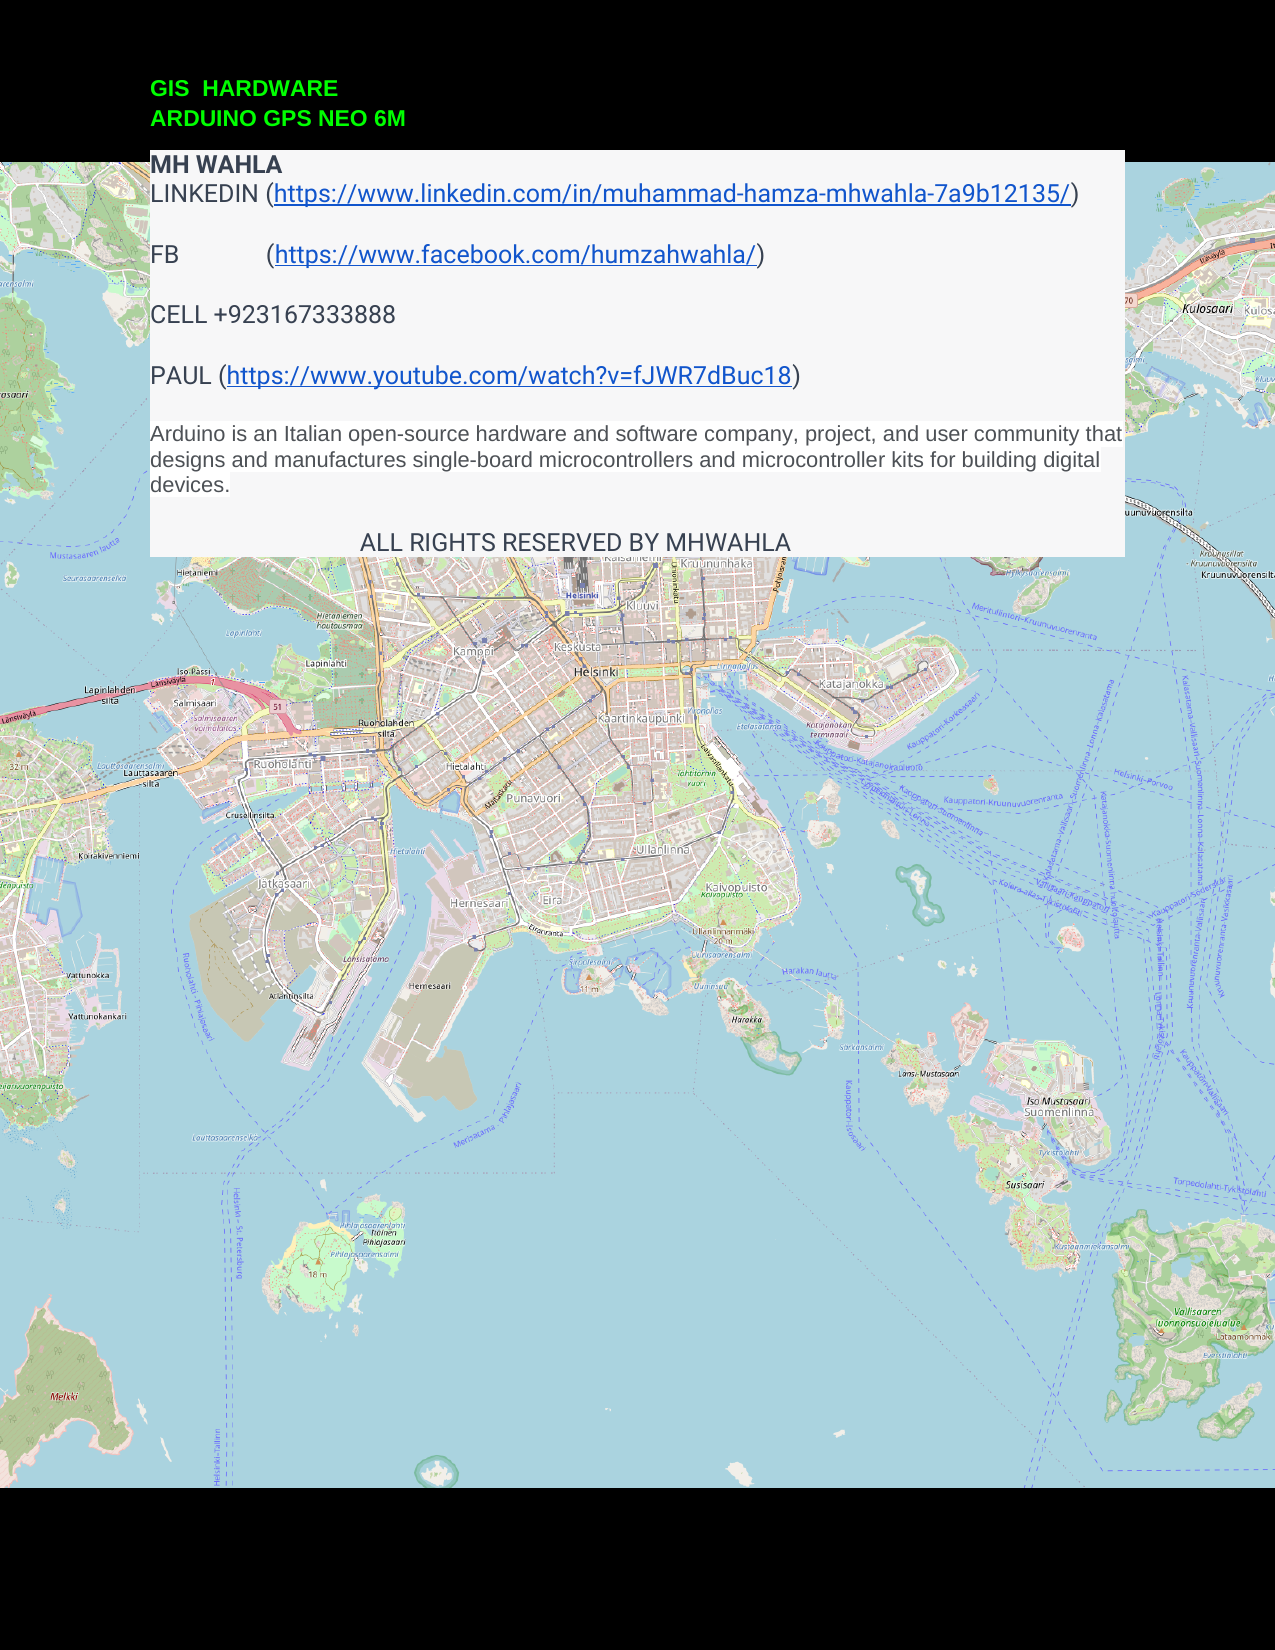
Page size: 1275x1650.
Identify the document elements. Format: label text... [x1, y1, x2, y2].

text CELL +923167333888 [150, 300, 1125, 329]
picture [0, 162, 1275, 1488]
text PAUL (https://www.youtube.com/watch?v=fJWR7dBuc18) [150, 361, 1125, 390]
text FB (https://www.facebook.com/humzahwahla/) [150, 240, 1125, 269]
text Arduino is an Italian open-source hardware and software company, project, and user community that designs and manufactures single-board microcontrollers and microcontroller kits for building digital devices. [230, 421, 1125, 497]
text ALL RIGHTS RESERVED BY MHWAHLA [150, 528, 1125, 557]
text MH WAHLA LINKEDIN (https://www.linkedin.com/in/muhammad-hamza-mhwahla-7a9b12135/) [150, 150, 1125, 208]
